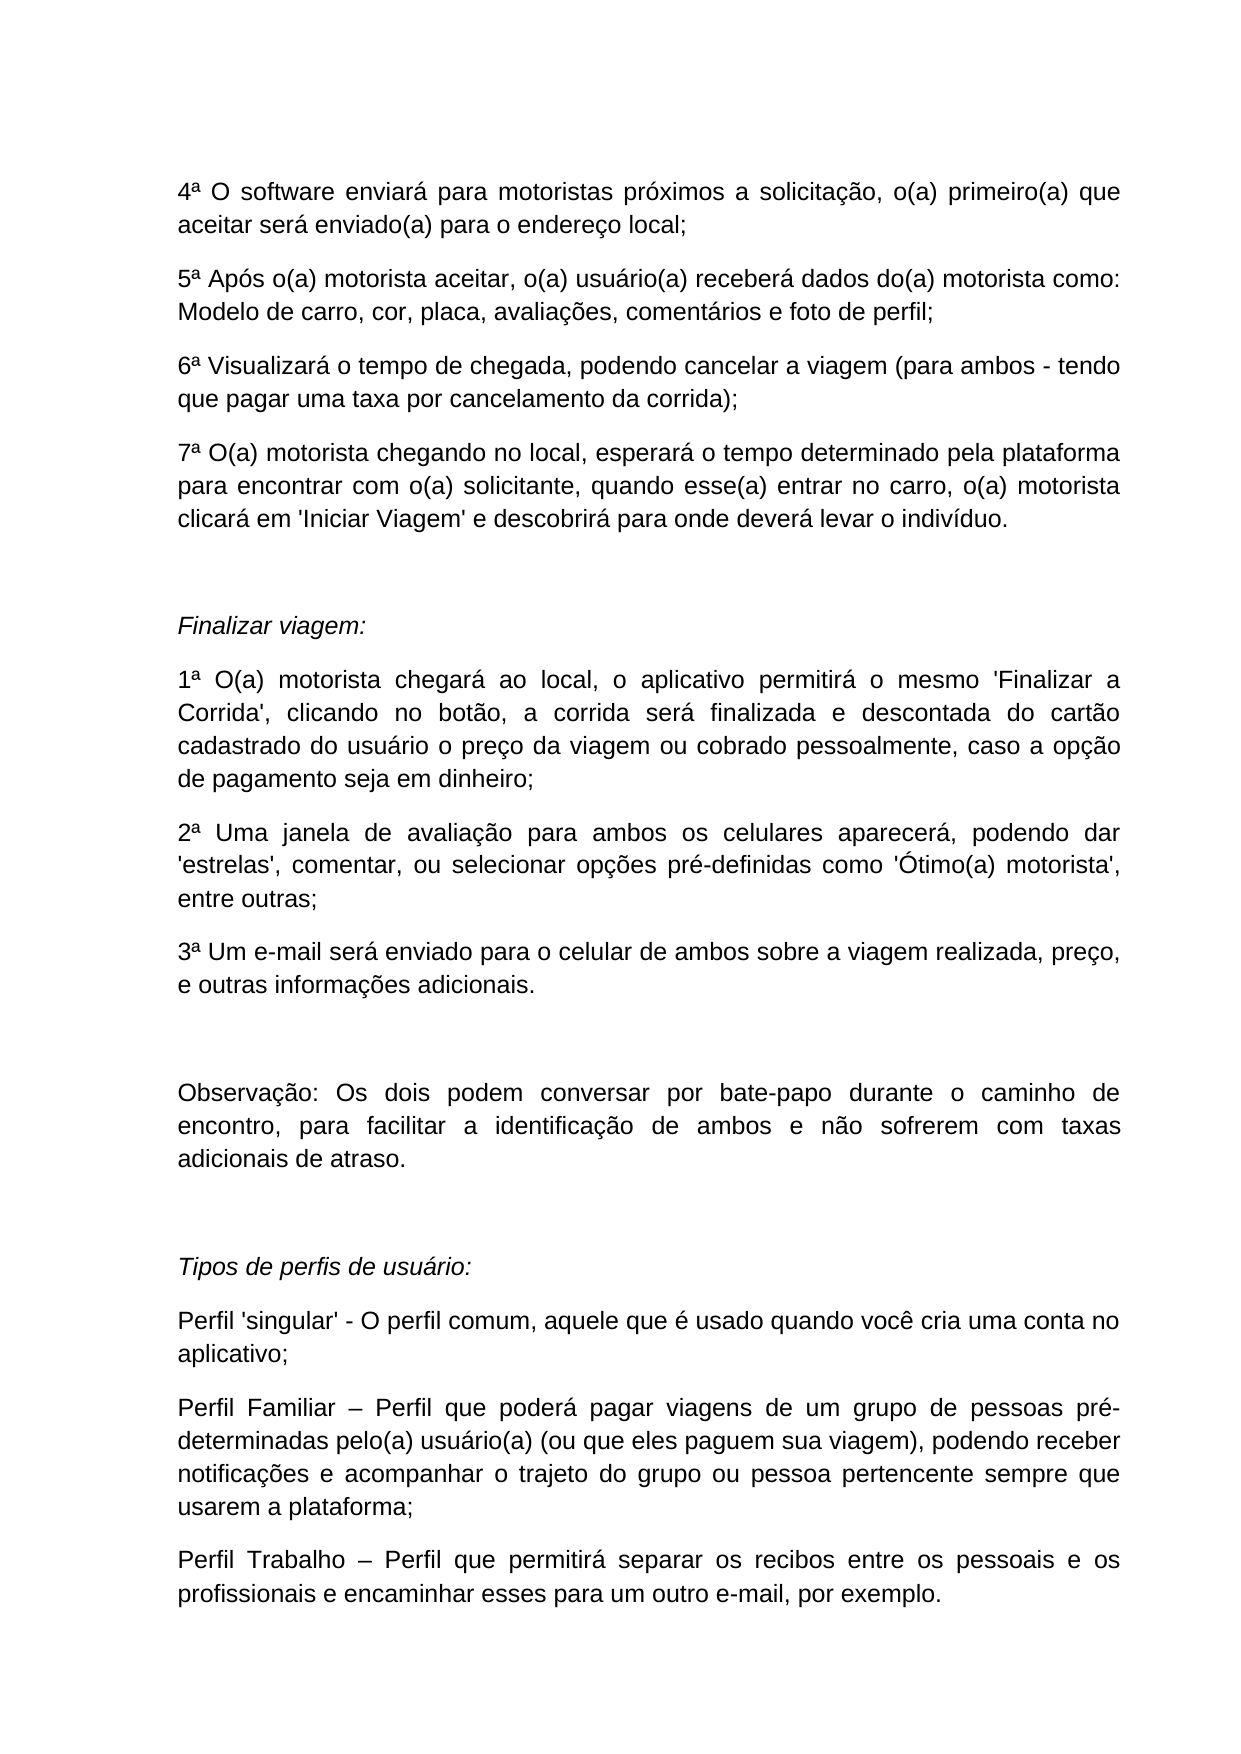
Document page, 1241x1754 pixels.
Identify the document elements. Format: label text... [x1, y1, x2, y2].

text 4ª O software enviará para motoristas próximos a solicitação, o(a) primeiro(a) que aceitar será enviado(a) para o endereço local; [177, 177, 1122, 239]
text 7ª O(a) motorista chegando no local, esperará o tempo determinado pela plataforma para encontrar com o(a) solicitante, quando esse(a) entrar no carro, o(a) motorista clicará em 'Iniciar Viagem' e descobrirá para onde deverá levar o indivíduo. [177, 438, 1122, 533]
text Finalizar viagem: [177, 611, 1122, 639]
text Perfil Familiar – Perfil que poderá pagar viagens de um grupo de pessoas pré-determinadas pelo(a) usuário(a) (ou que eles paguem sua viagem), podendo receber notificações e acompanhar o trajeto do grupo ou pessoa pertencente sempre que usarem a plataforma; [177, 1393, 1122, 1520]
text Observação: Os dois podem conversar por bate-papo durante o caminho de encontro, para facilitar a identificação de ambos e não sofrerem com taxas adicionais de atraso. [177, 1078, 1122, 1173]
text Perfil Trabalho – Perfil que permitirá separar os recibos entre os pessoais e os profissionais e encaminhar esses para um outro e-mail, por exemplo. [177, 1546, 1122, 1607]
text Tipos de perfis de usuário: [177, 1252, 1122, 1281]
text 1ª O(a) motorista chegará ao local, o aplicativo permitirá o mesmo 'Finalizar a Corrida', clicando no botão, a corrida será finalizada e descontada do cartão cadastrado do usuário o preço da viagem ou cobrado pessoalmente, caso a opção de pagamento seja em dinheiro; [177, 664, 1122, 792]
text 3ª Um e-mail será enviado para o celular de ambos sobre a viagem realizada, preço, e outras informações adicionais. [177, 937, 1122, 999]
text 2ª Uma janela de avaliação para ambos os celulares aparecerá, podendo dar 'estrelas', comentar, ou selecionar opções pré-definidas como 'Ótimo(a) motorista', entre outras; [177, 817, 1122, 912]
text 5ª Após o(a) motorista aceitar, o(a) usuário(a) receberá dados do(a) motorista como: Modelo de carro, cor, placa, avaliações, comentários e foto de perfil; [177, 264, 1122, 326]
text 6ª Visualizará o tempo de chegada, podendo cancelar a viagem (para ambos - tendo que pagar uma taxa por cancelamento da corrida); [177, 351, 1122, 413]
text Perfil 'singular' - O perfil comum, aquele que é usado quando você cria uma conta no aplicativo; [177, 1306, 1122, 1367]
